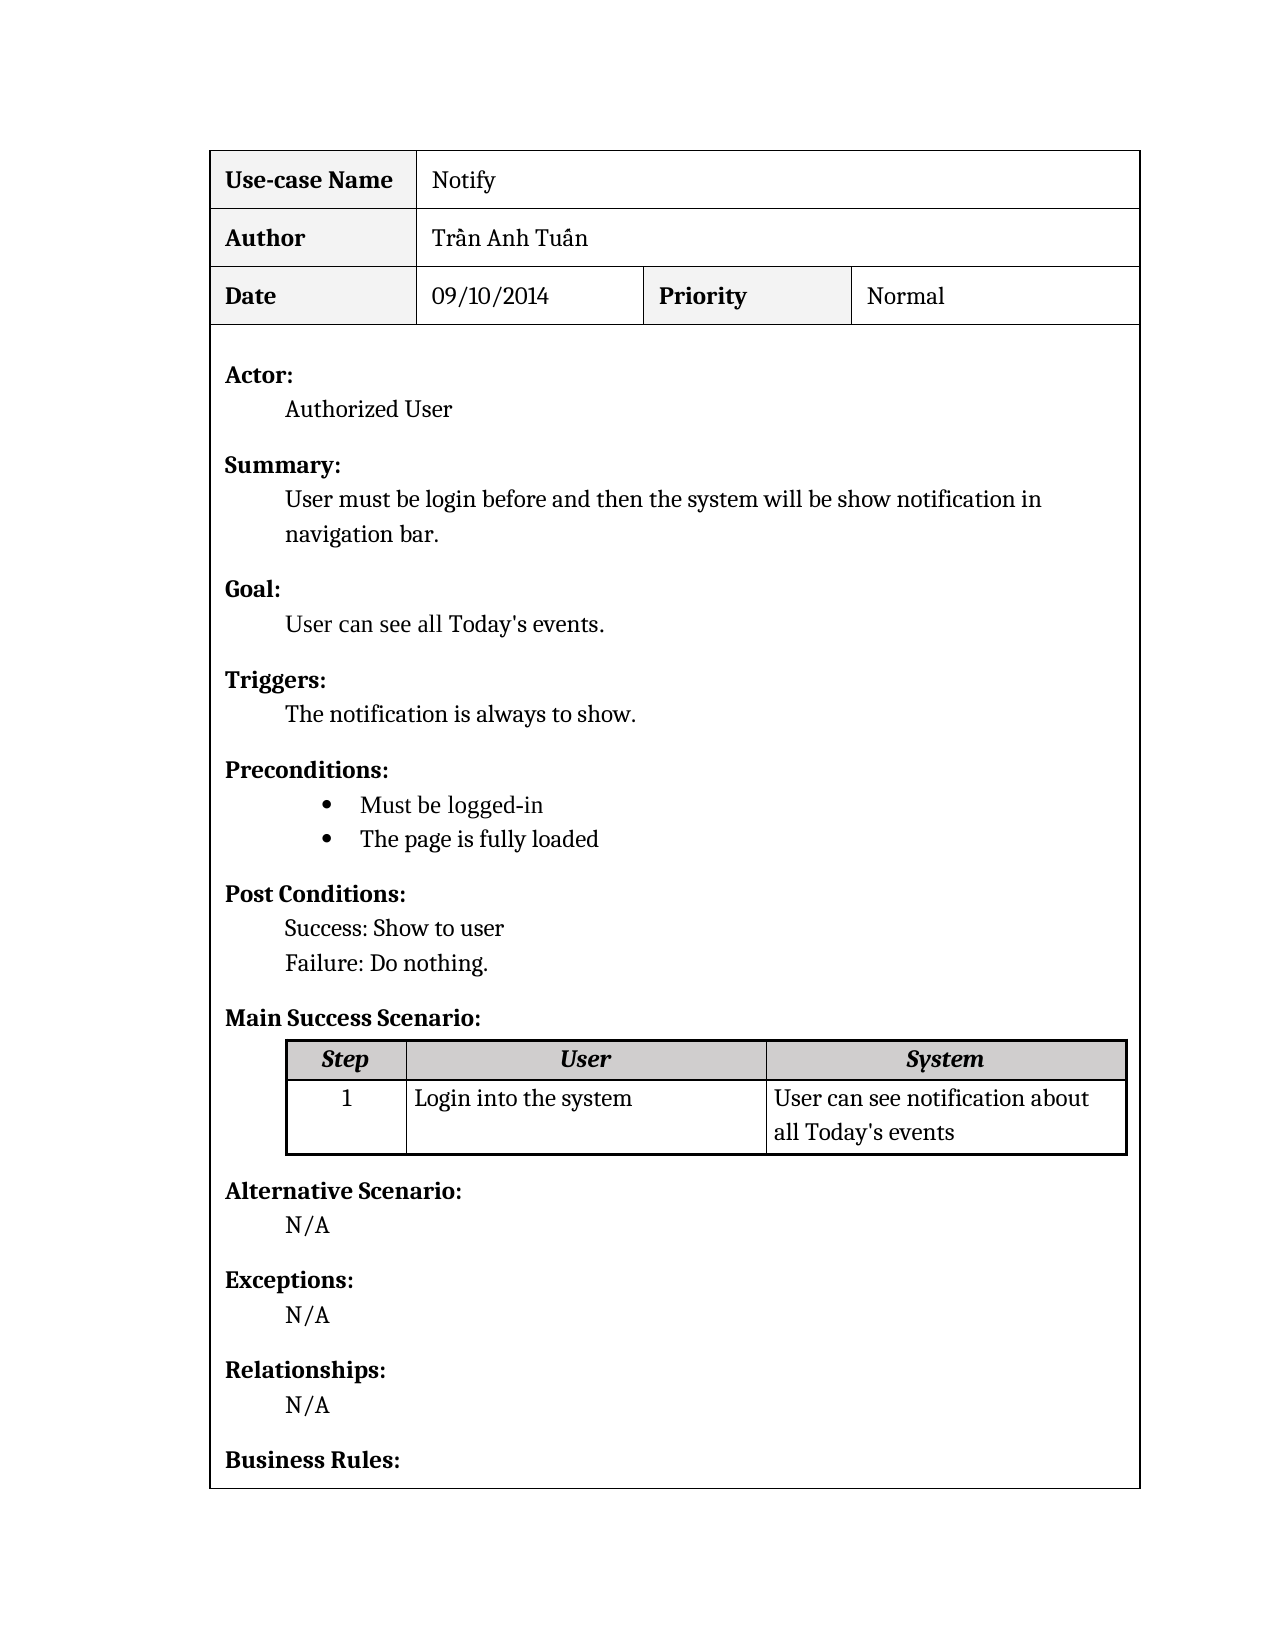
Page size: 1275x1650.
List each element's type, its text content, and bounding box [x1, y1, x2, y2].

table_cell Normal [852, 267, 1139, 324]
table_cell Use-case Name [211, 151, 416, 208]
table_cell Priority [644, 267, 851, 324]
table_cell 09/10/2014 [417, 267, 643, 324]
table_cell Notify [417, 151, 1139, 208]
table_cell Date [211, 267, 416, 324]
table_cell Trần Anh Tuấn [417, 209, 1139, 266]
table_cell Author [211, 209, 416, 266]
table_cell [211, 325, 1139, 1488]
